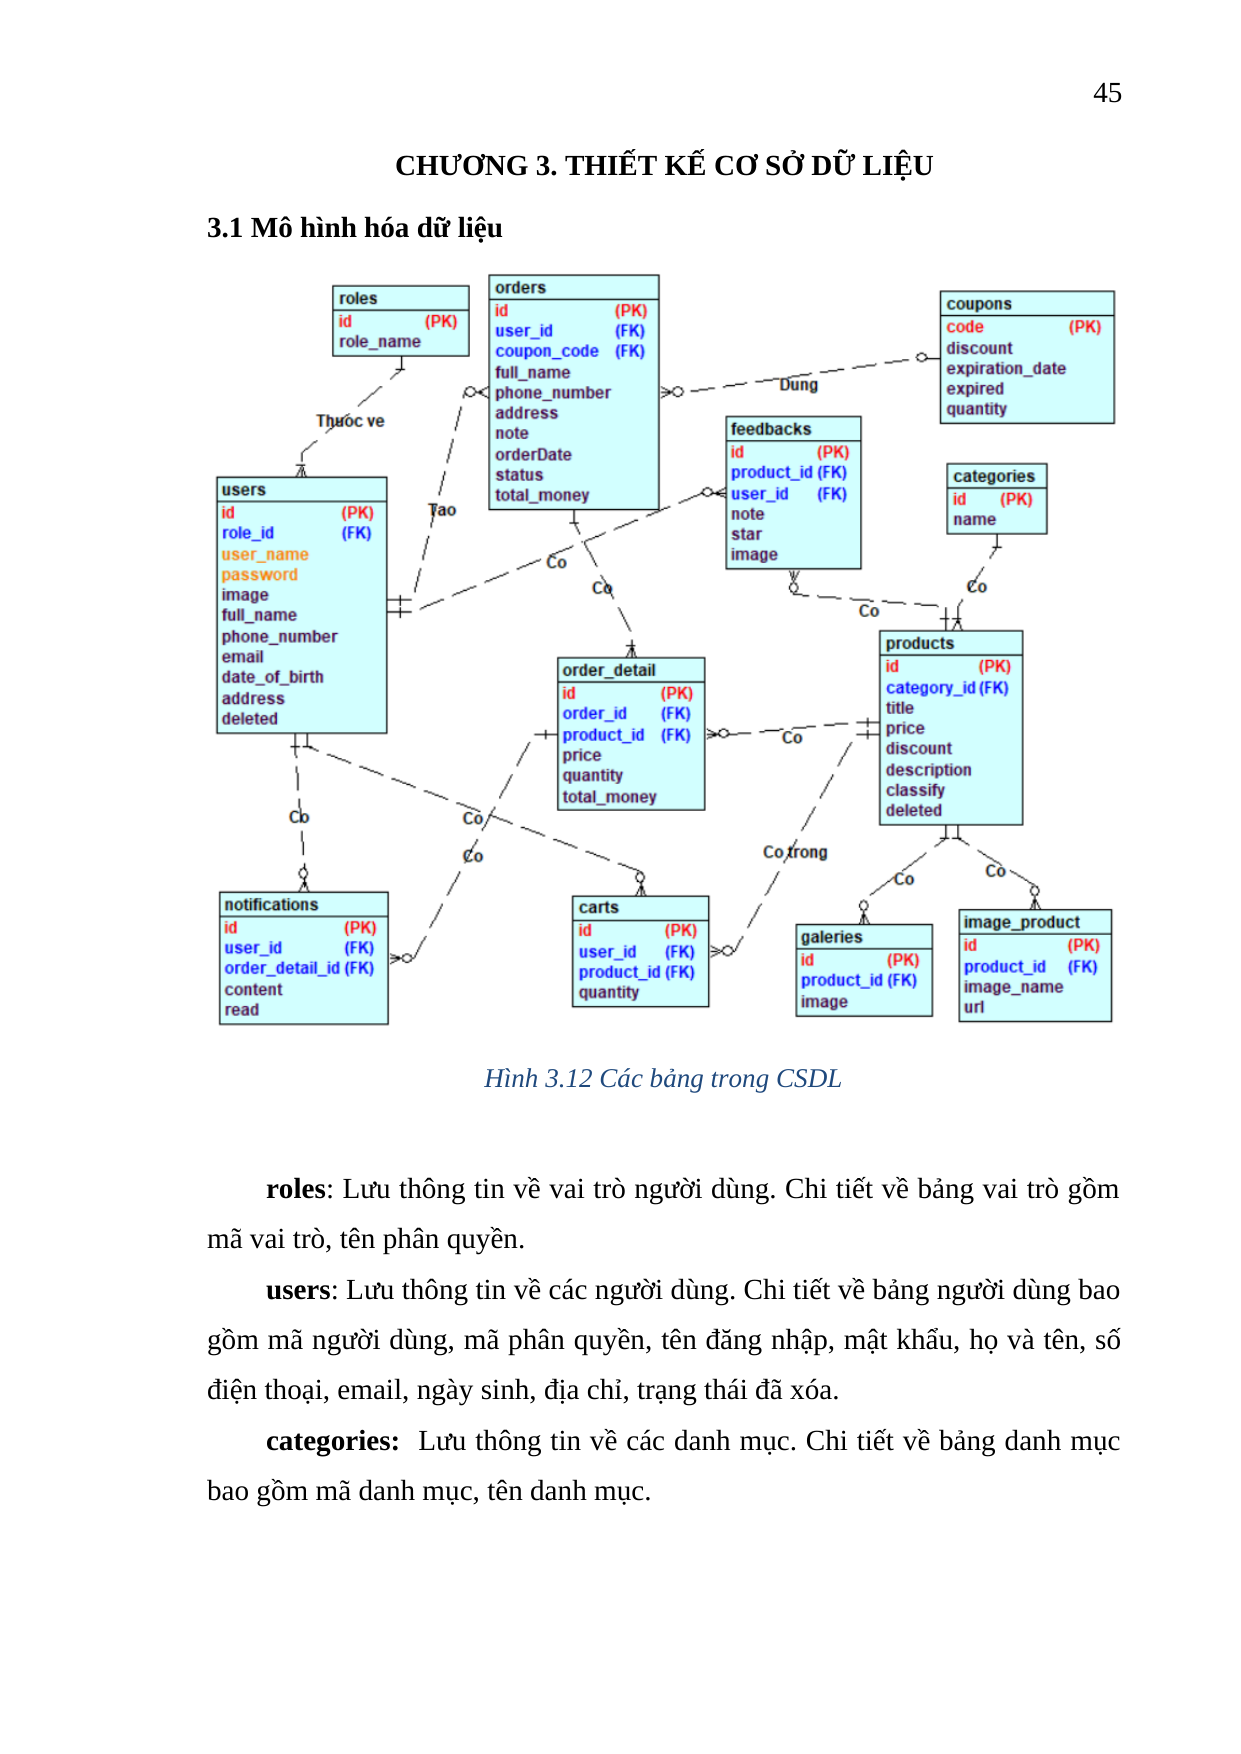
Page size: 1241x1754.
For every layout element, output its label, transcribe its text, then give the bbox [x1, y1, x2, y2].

text roles: Lưu thông tin về vai trò người dùng. Chi tiết về bảng vai trò gồm mã vai trò, tên phân quyền. [207, 1171, 1122, 1255]
text Hình . Các bảng trong CSDL [207, 1062, 1122, 1093]
text users: Lưu thông tin về các người dùng. Chi tiết về bảng người dùng bao gồm mã người dùng, mã phân quyền, tên đăng nhập, mật khẩu, họ và tên, số điện thoại, email, ngày sinh, địa chỉ, trạng thái đã xóa. [207, 1272, 1122, 1406]
subtitle THIẾT KẾ CƠ SỞ DỮ LIỆU [207, 148, 1122, 181]
text categories: Lưu thông tin về các danh mục. Chi tiết về bảng danh mục bao gồm mã danh mục, tên danh mục. [207, 1423, 1122, 1507]
picture [207, 260, 1122, 1033]
subtitle Mô hình hóa dữ liệu [207, 211, 1122, 244]
